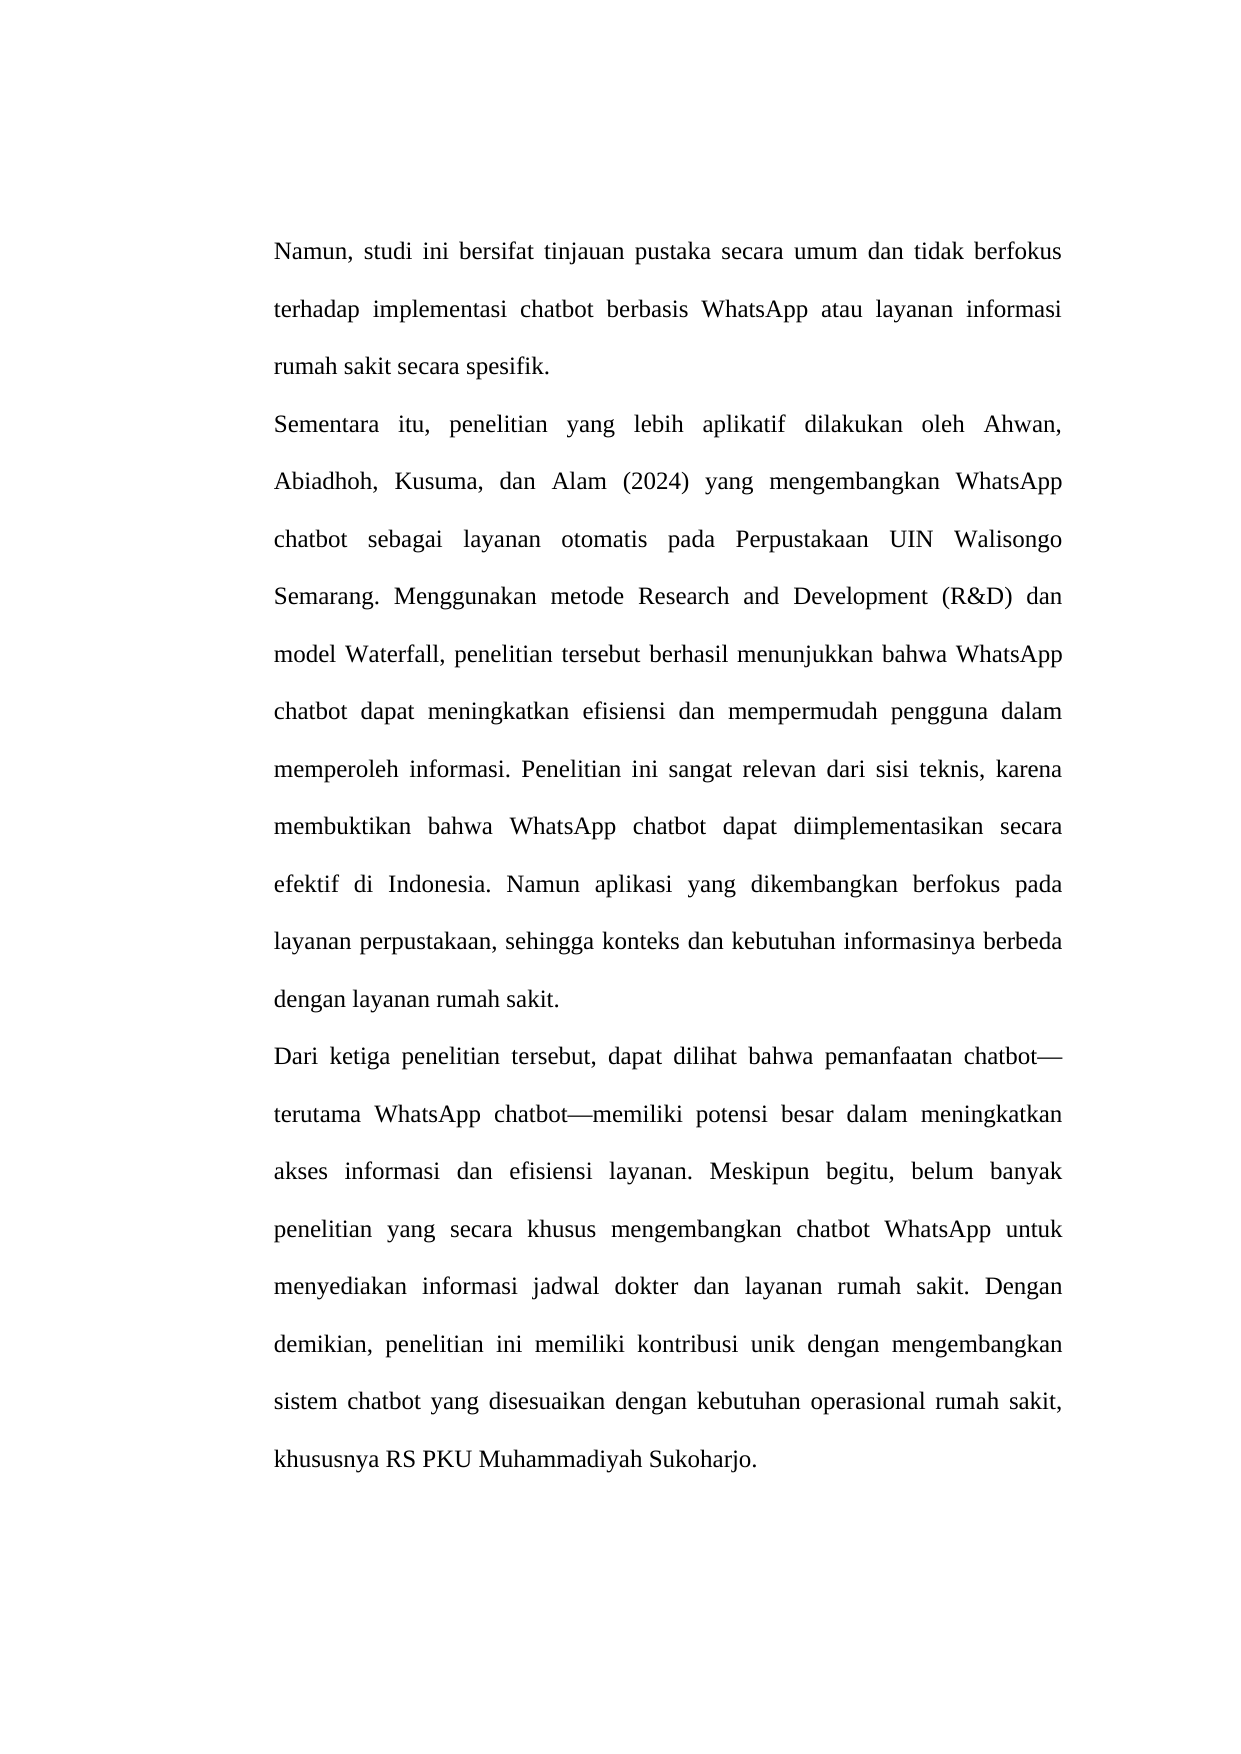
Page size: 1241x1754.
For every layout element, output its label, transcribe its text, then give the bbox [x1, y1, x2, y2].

text Dari ketiga penelitian tersebut, dapat dilihat bahwa pemanfaatan chatbot—terutama WhatsApp chatbot—memiliki potensi besar dalam meningkatkan akses informasi dan efisiensi layanan. Meskipun begitu, belum banyak penelitian yang secara khusus mengembangkan chatbot WhatsApp untuk menyediakan informasi jadwal dokter dan layanan rumah sakit. Dengan demikian, penelitian ini memiliki kontribusi unik dengan mengembangkan sistem chatbot yang disesuaikan dengan kebutuhan operasional rumah sakit, khususnya RS PKU Muhammadiyah Sukoharjo. [274, 1041, 1063, 1472]
text Sementara itu, penelitian yang lebih aplikatif dilakukan oleh Ahwan, Abiadhoh, Kusuma, dan Alam (2024) yang mengembangkan WhatsApp chatbot sebagai layanan otomatis pada Perpustakaan UIN Walisongo Semarang. Menggunakan metode Research and Development (R&D) dan model Waterfall, penelitian tersebut berhasil menunjukkan bahwa WhatsApp chatbot dapat meningkatkan efisiensi dan mempermudah pengguna dalam memperoleh informasi. Penelitian ini sangat relevan dari sisi teknis, karena membuktikan bahwa WhatsApp chatbot dapat diimplementasikan secara efektif di Indonesia. Namun aplikasi yang dikembangkan berfokus pada layanan perpustakaan, sehingga konteks dan kebutuhan informasinya berbeda dengan layanan rumah sakit. [274, 409, 1063, 1012]
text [274, 236, 1063, 380]
